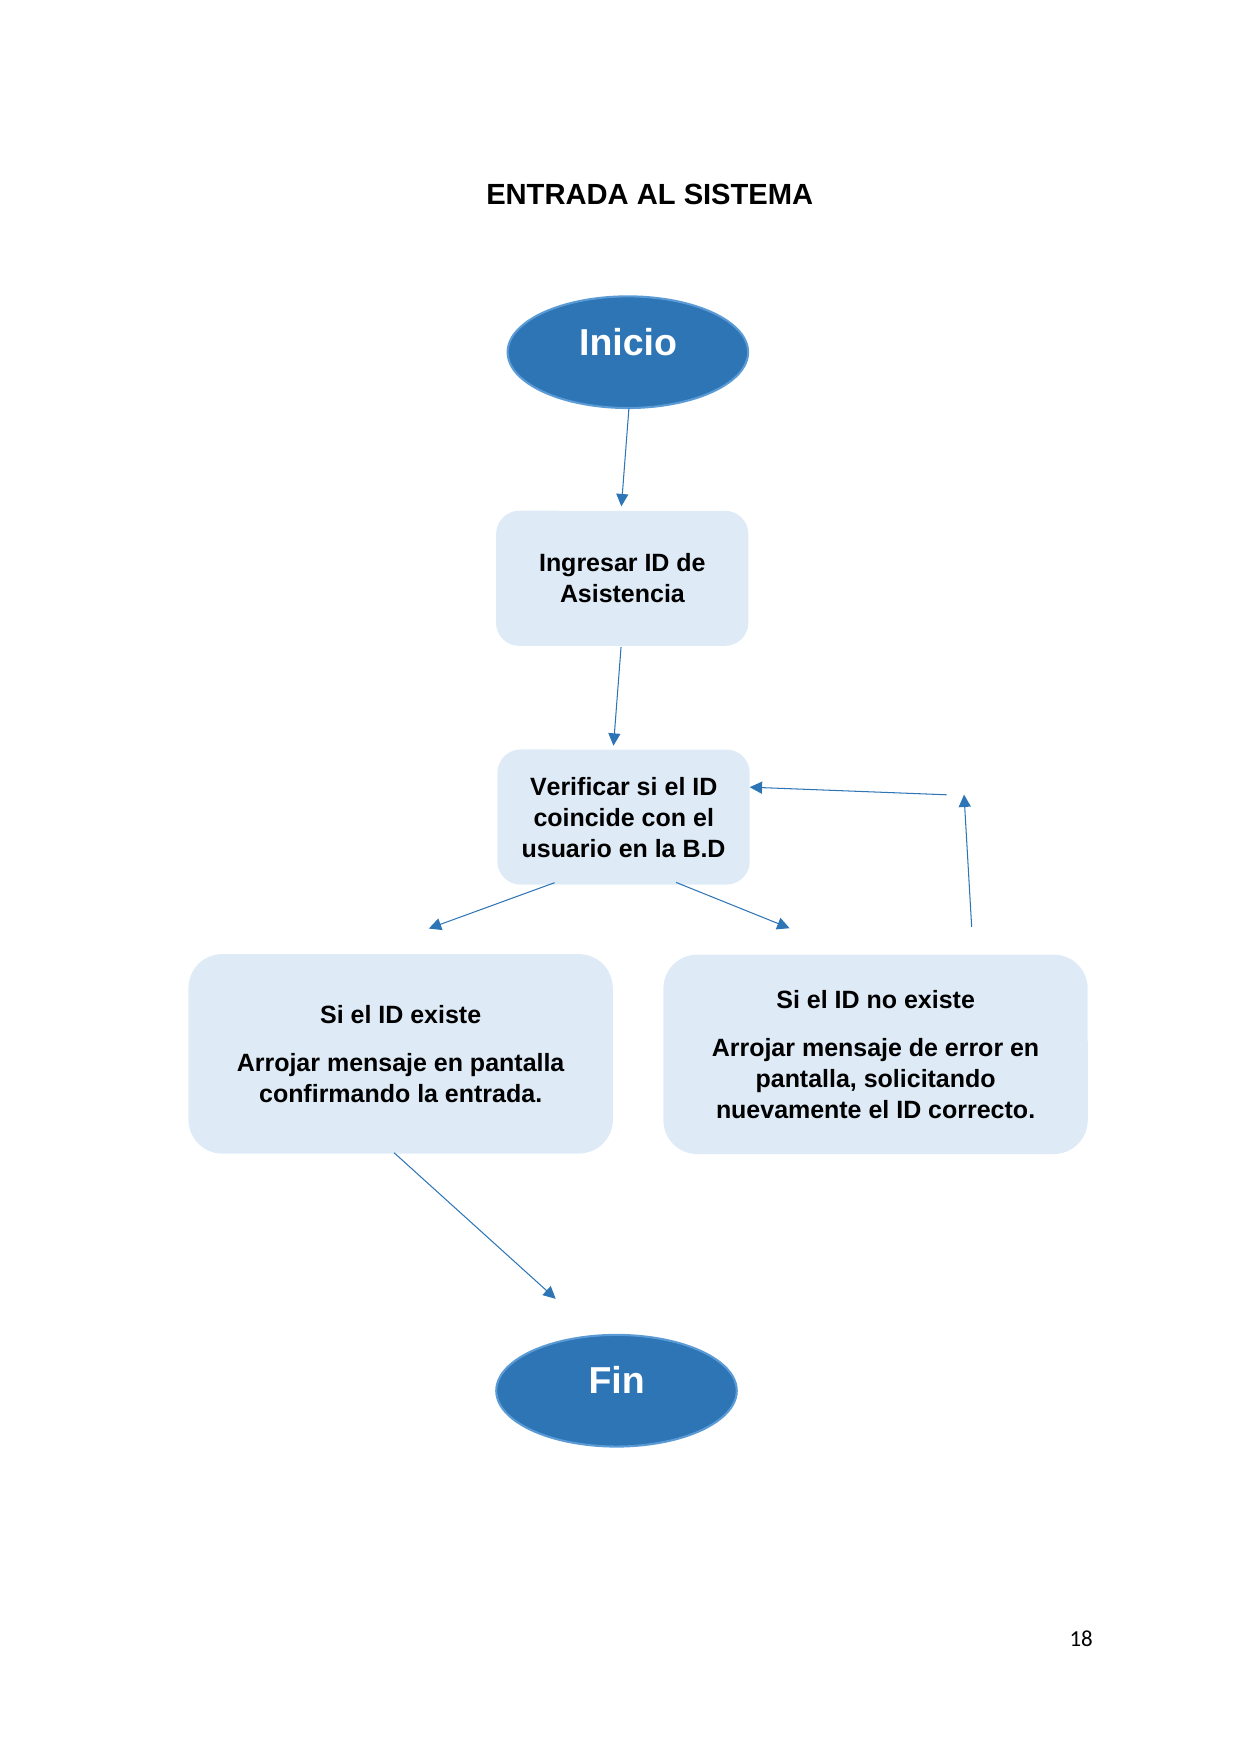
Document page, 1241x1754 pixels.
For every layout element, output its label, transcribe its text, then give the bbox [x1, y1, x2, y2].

text ENTRADA AL SISTEMA [207, 177, 1092, 211]
